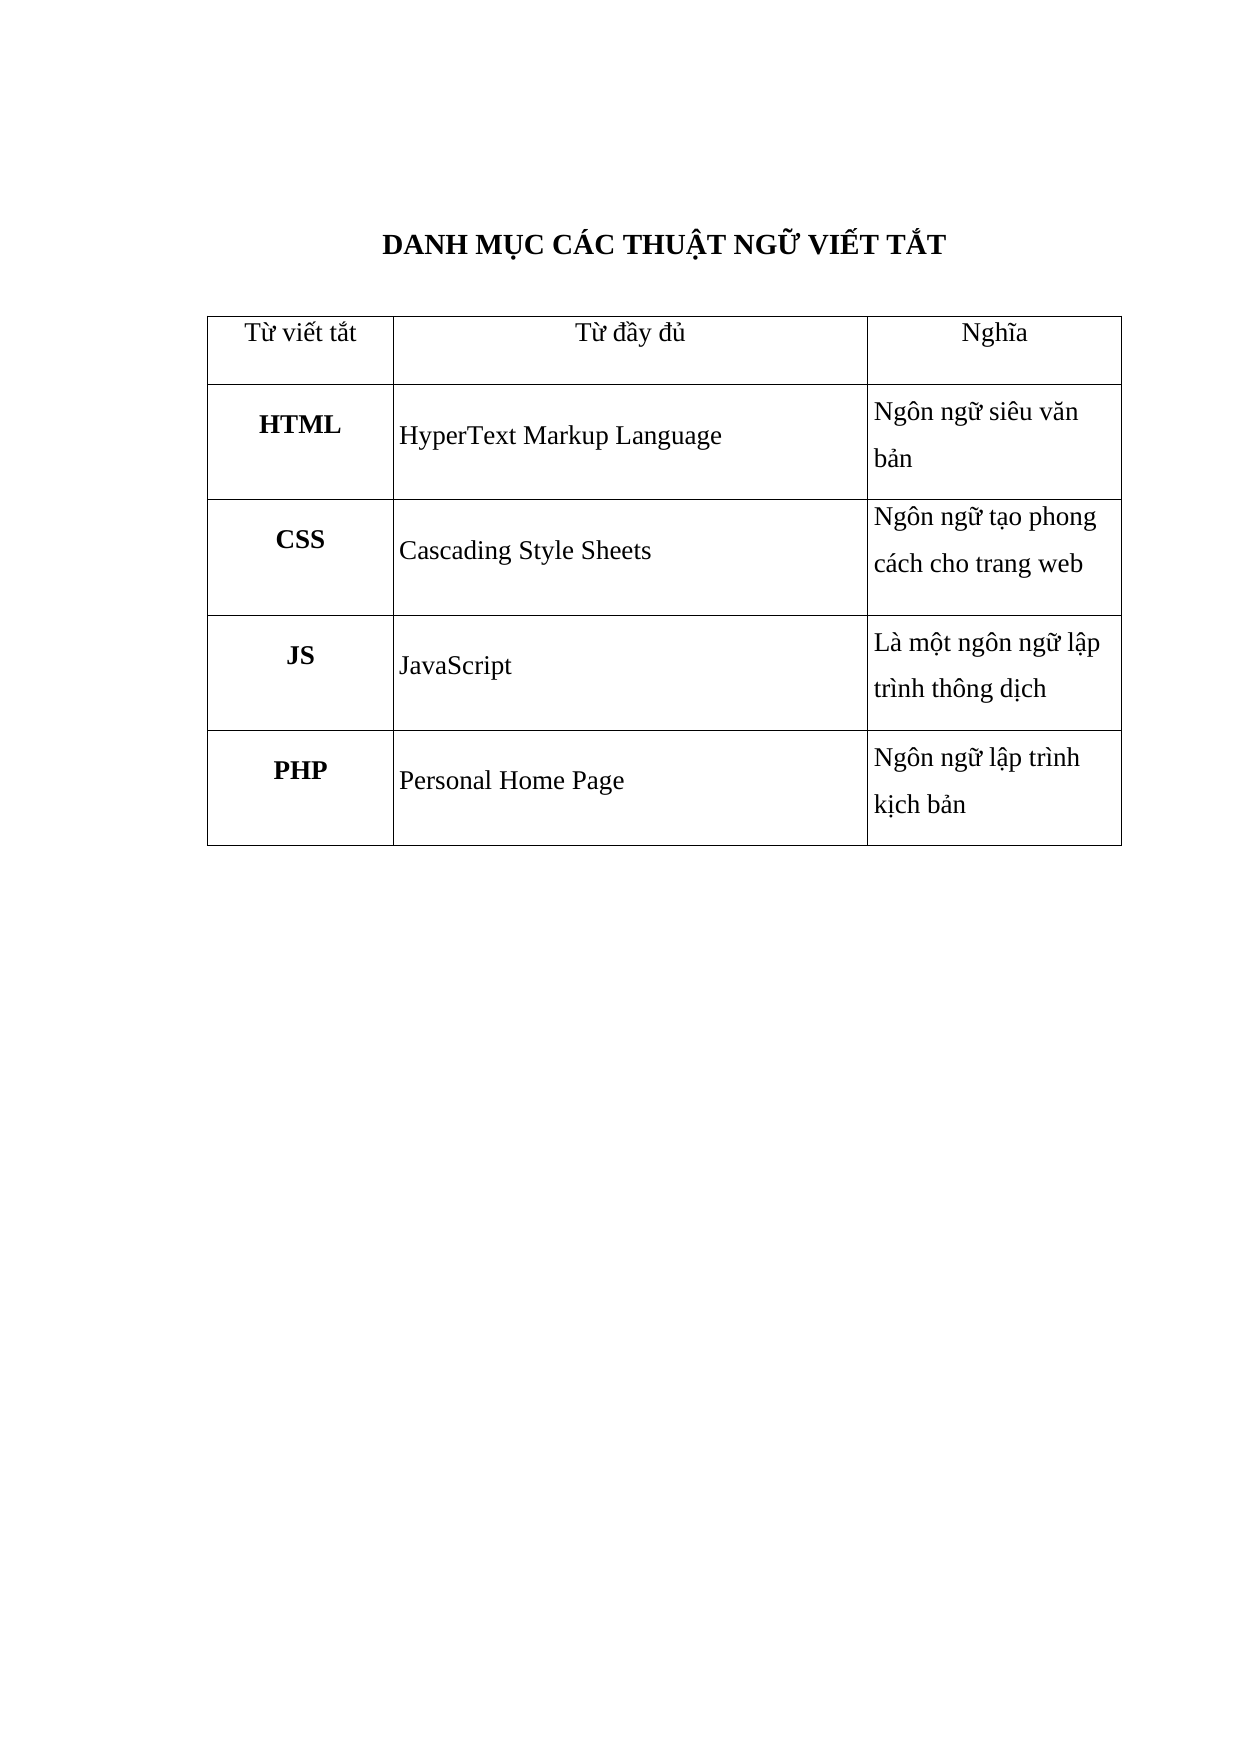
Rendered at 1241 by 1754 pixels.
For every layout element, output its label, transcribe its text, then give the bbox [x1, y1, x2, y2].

table_cell Personal Home Page [394, 731, 867, 845]
table_cell HTML [208, 385, 393, 499]
subtitle DANH MỤC CÁC THUẬT NGỮ VIẾT TẮT [207, 227, 1122, 261]
table_cell JavaScript [394, 616, 867, 730]
table_cell Ngôn ngữ tạo phong cách cho trang web [868, 500, 1121, 614]
table_cell Ngôn ngữ lập trình kịch bản [868, 731, 1121, 845]
table_cell PHP [208, 731, 393, 845]
table_header Từ viết tắt [208, 317, 393, 384]
table_cell CSS [208, 500, 393, 614]
table_cell JS [208, 616, 393, 730]
table_header Nghĩa [868, 317, 1121, 384]
table_cell Ngôn ngữ siêu văn bản [868, 385, 1121, 499]
table_cell HyperText Markup Language [394, 385, 867, 499]
table_cell Cascading Style Sheets [394, 500, 867, 614]
table_cell Là một ngôn ngữ lập trình thông dịch [868, 616, 1121, 730]
table_header Từ đầy đủ [394, 317, 867, 384]
